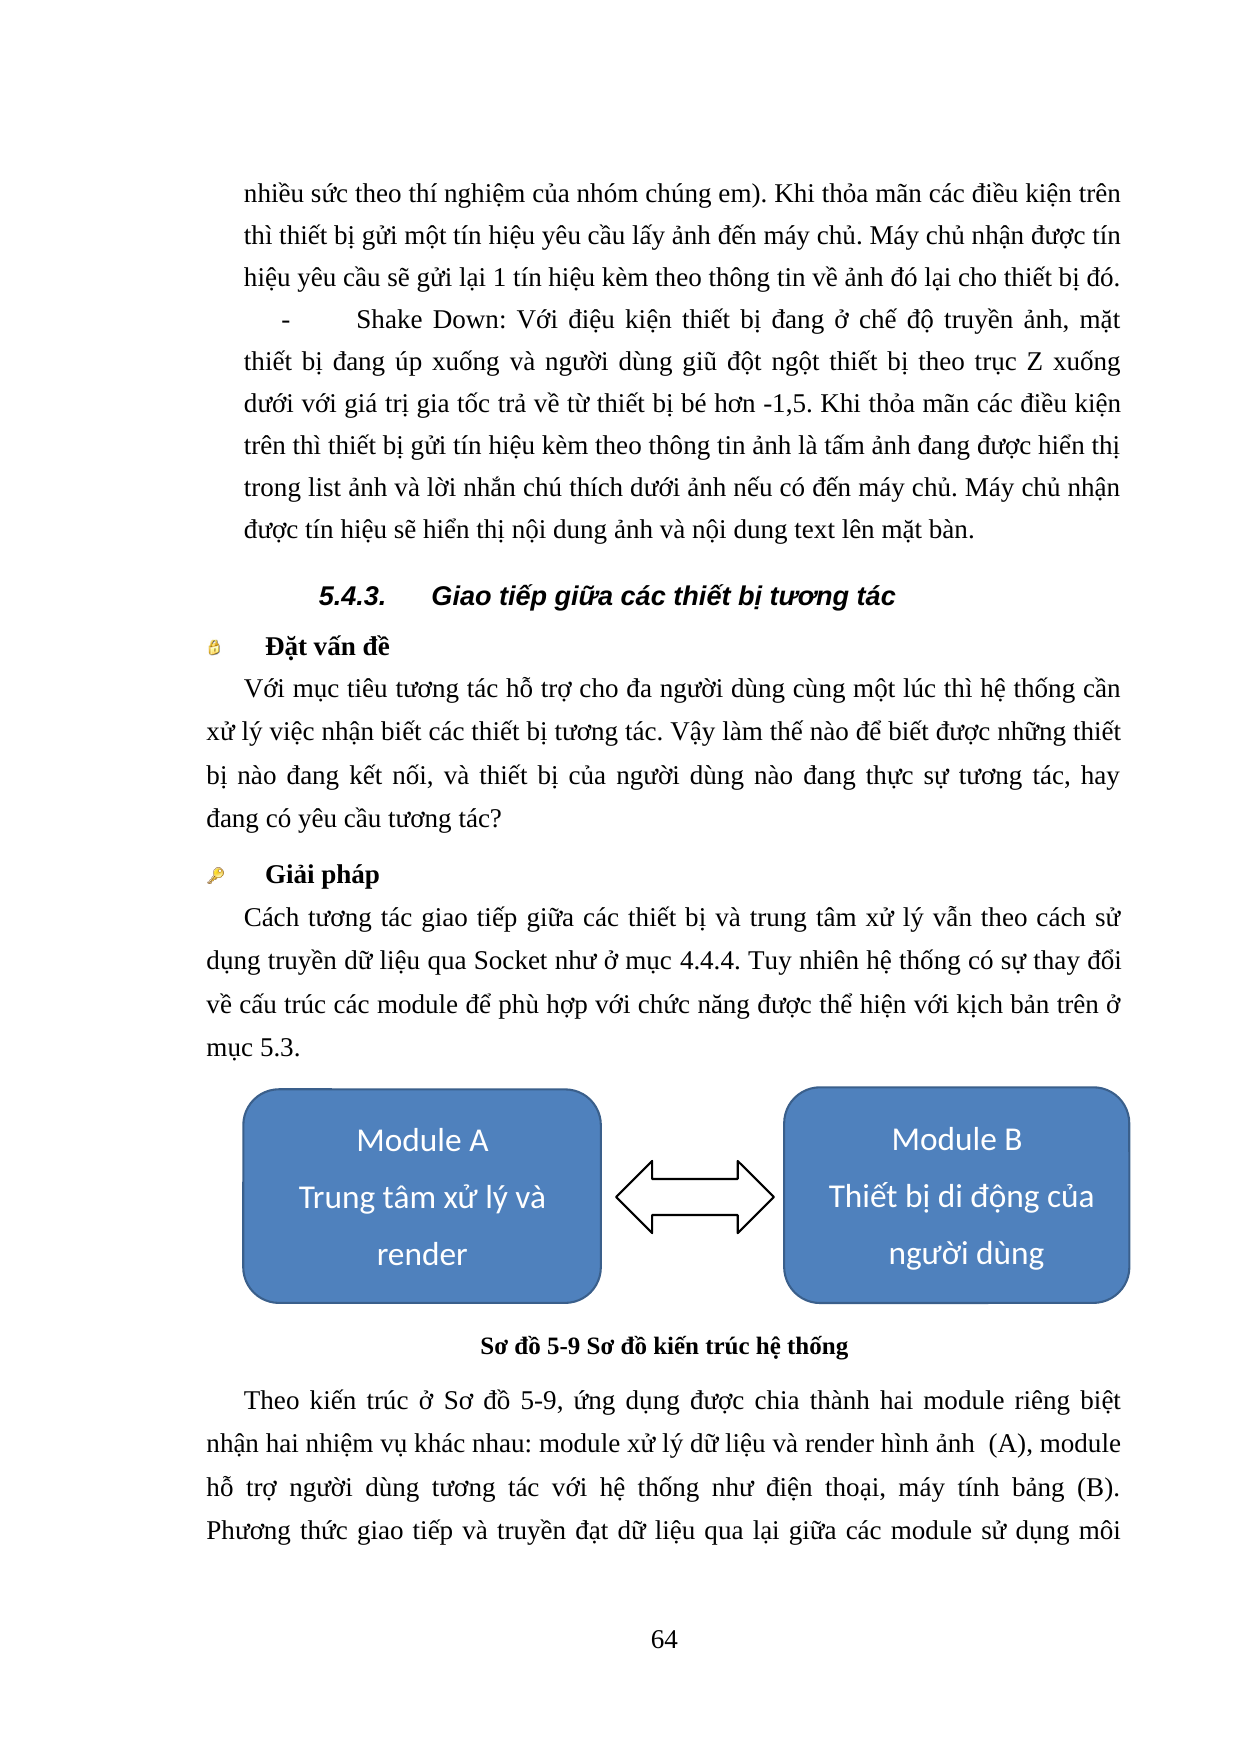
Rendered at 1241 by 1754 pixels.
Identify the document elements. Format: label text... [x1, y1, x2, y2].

picture [207, 638, 221, 656]
text Cách tương tác giao tiếp giữa các thiết bị và trung tâm xử lý vẫn theo cách sử dụng truyền dữ liệu qua Socket như ở mục 4.4.4. Tuy nhiên hệ thống có sự thay đổi về cấu trúc các module để phù hợp với chức năng được thể hiện với kịch bản trên ở mục 5.3. [206, 901, 1122, 1062]
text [244, 177, 1122, 292]
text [206, 1384, 1122, 1546]
text Với mục tiêu tương tác hỗ trợ cho đa người dùng cùng một lúc thì hệ thống cần xử lý việc nhận biết các thiết bị tương tác. Vậy làm thế nào để biết được những thiết bị nào đang kết nối, và thiết bị của người dùng nào đang thực sự tương tác, hay đang có yêu cầu tương tác? [206, 672, 1122, 834]
text Giải pháp [206, 859, 1122, 890]
text Shake Down: Với điệu kiện thiết bị đang ở chế độ truyền ảnh, mặt thiết bị đang úp xuống và người dùng giũ đột ngột thiết bị theo trục Z xuống dưới với giá trị gia tốc trả về từ thiết bị bé hơn -1,5. Khi thỏa mãn các điều kiện trên thì thiết bị gửi tín hiệu kèm theo thông tin ảnh là tấm ảnh đang được hiển thị trong list ảnh và lời nhắn chú thích dưới ảnh nếu có đến máy chủ. Máy chủ nhận được tín hiệu sẽ hiển thị nội dung ảnh và nội dung text lên mặt bàn. [244, 303, 1122, 544]
subtitle Giao tiếp giữa các thiết bị tương tác [281, 580, 1122, 611]
picture [207, 867, 224, 884]
text Đặt vấn đề [206, 630, 1122, 661]
